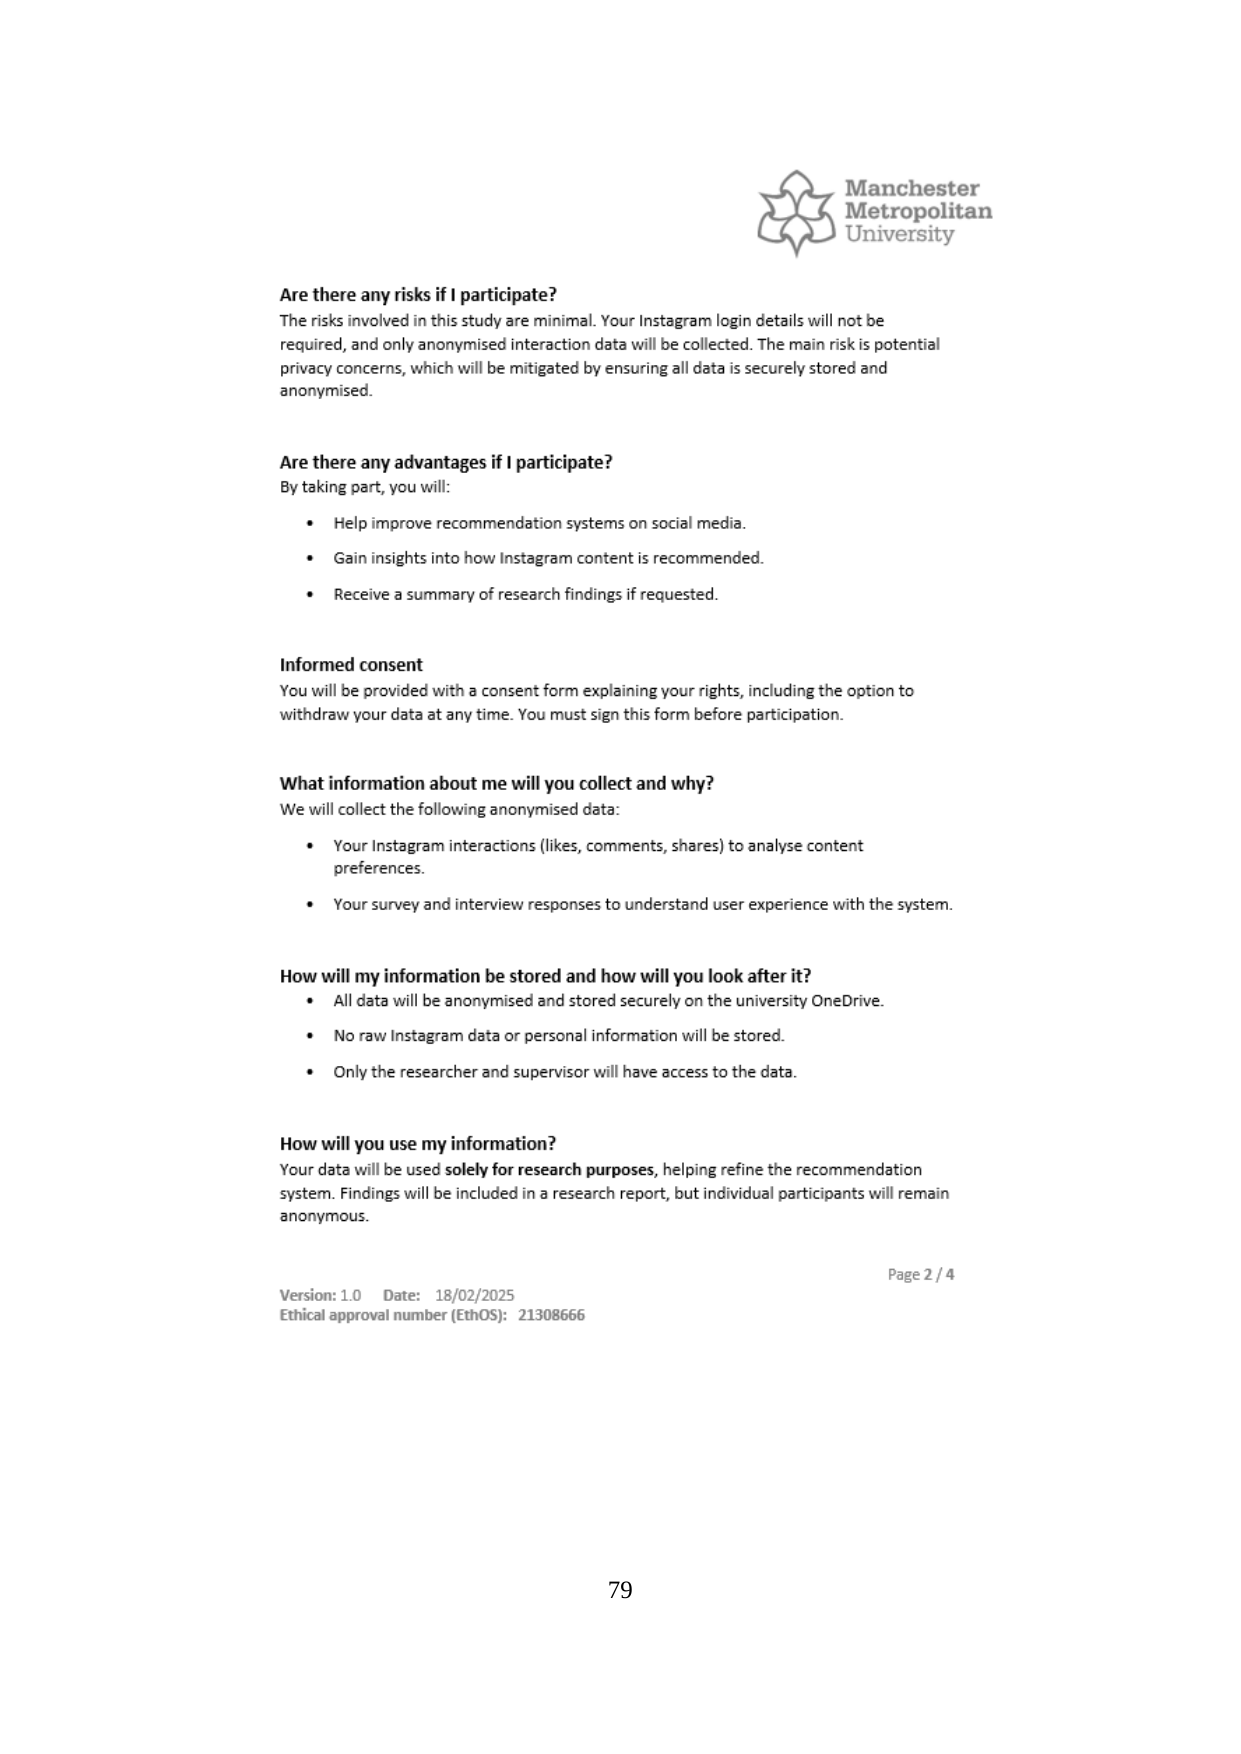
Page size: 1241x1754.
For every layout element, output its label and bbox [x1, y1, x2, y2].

picture [185, 150, 1043, 1375]
